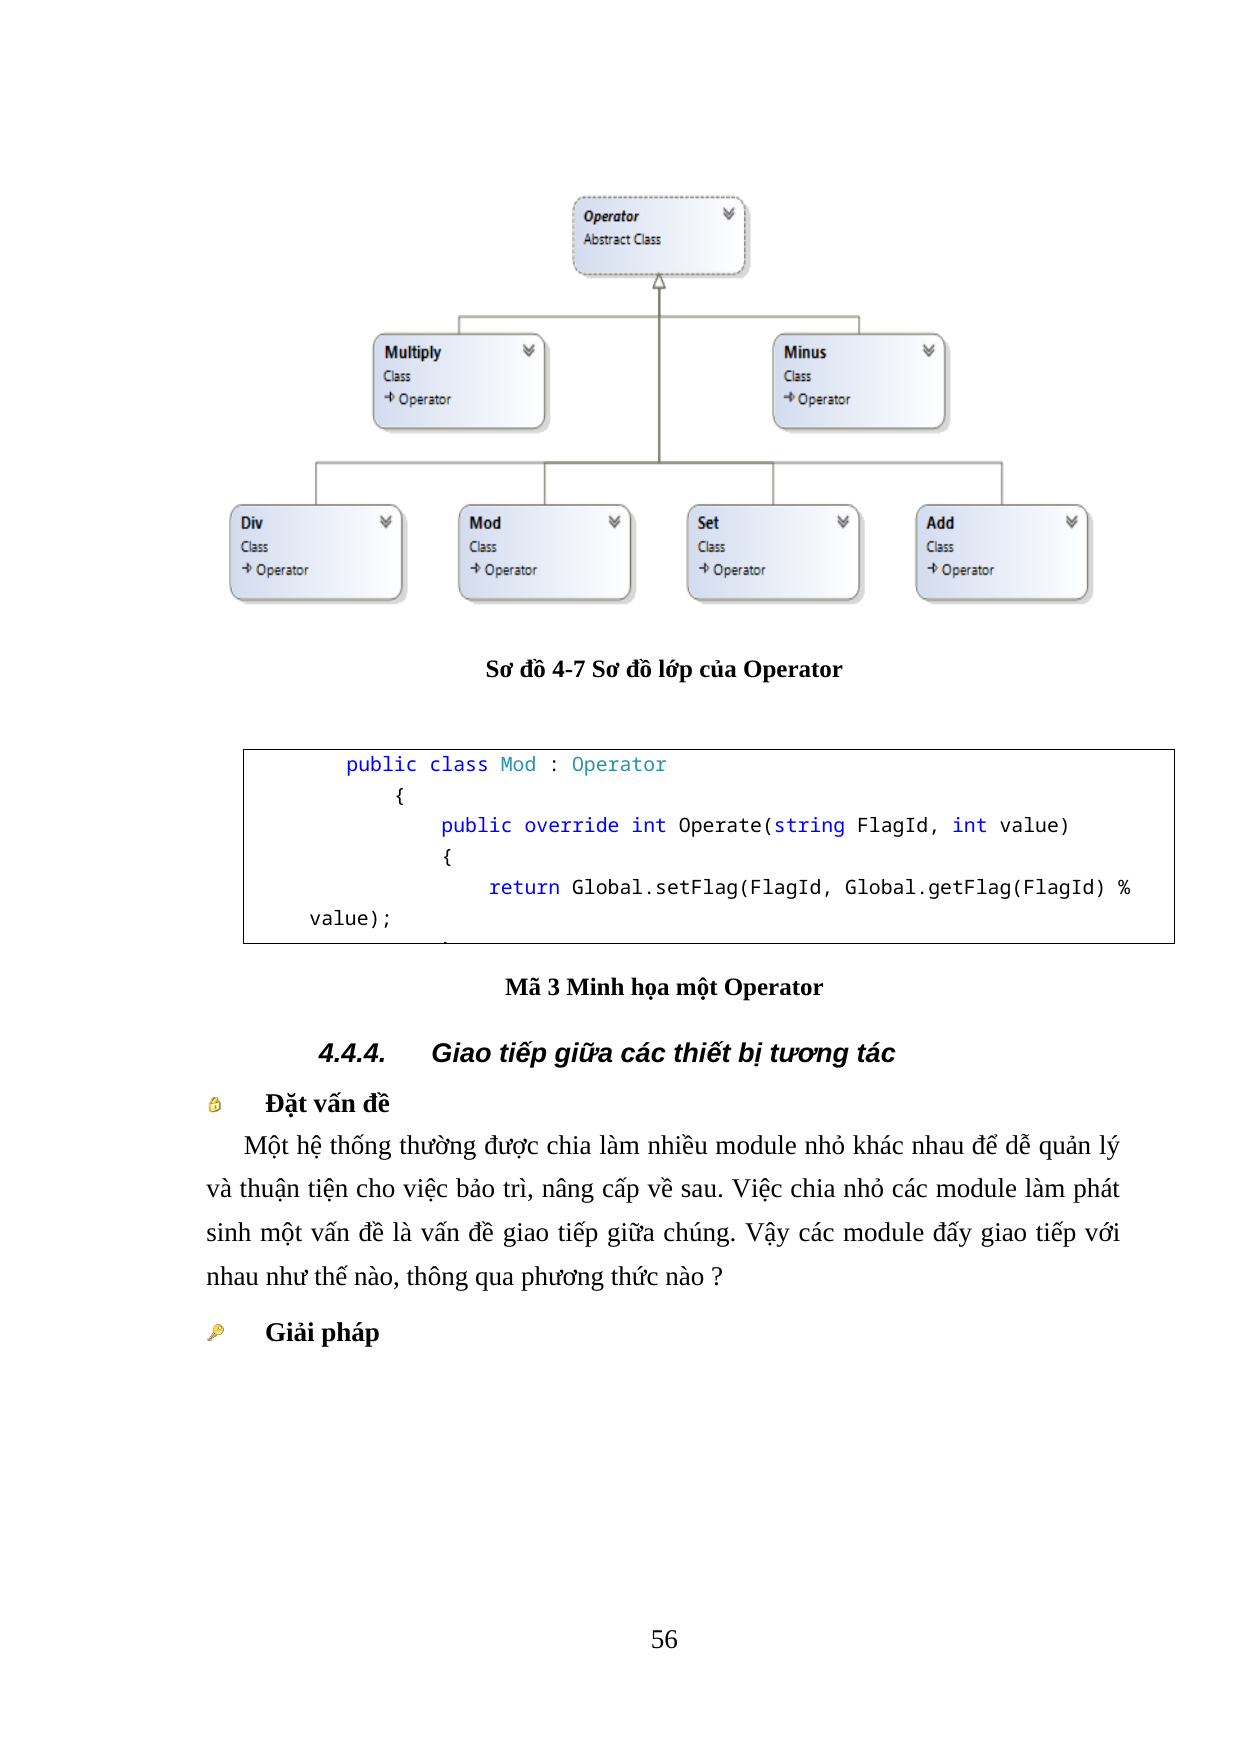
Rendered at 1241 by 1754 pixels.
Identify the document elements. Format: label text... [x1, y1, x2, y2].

text Đặt vấn đề [206, 1087, 1122, 1118]
picture [214, 177, 1114, 629]
text Một hệ thống thường được chia làm nhiều module nhỏ khác nhau để dễ quản lý và thuận tiện cho việc bảo trì, nâng cấp về sau. Việc chia nhỏ các module làm phát sinh một vấn đề là vấn đề giao tiếp giữa chúng. Vậy các module đấy giao tiếp với nhau như thế nào, thông qua phương thức nào ? [206, 1129, 1122, 1291]
subtitle Giao tiếp giữa các thiết bị tương tác [281, 1037, 1122, 1068]
picture [207, 1095, 222, 1113]
picture [207, 1324, 224, 1341]
text Mã 3 Minh họa một Operator [206, 972, 1122, 1001]
text Giải pháp [206, 1316, 1122, 1347]
